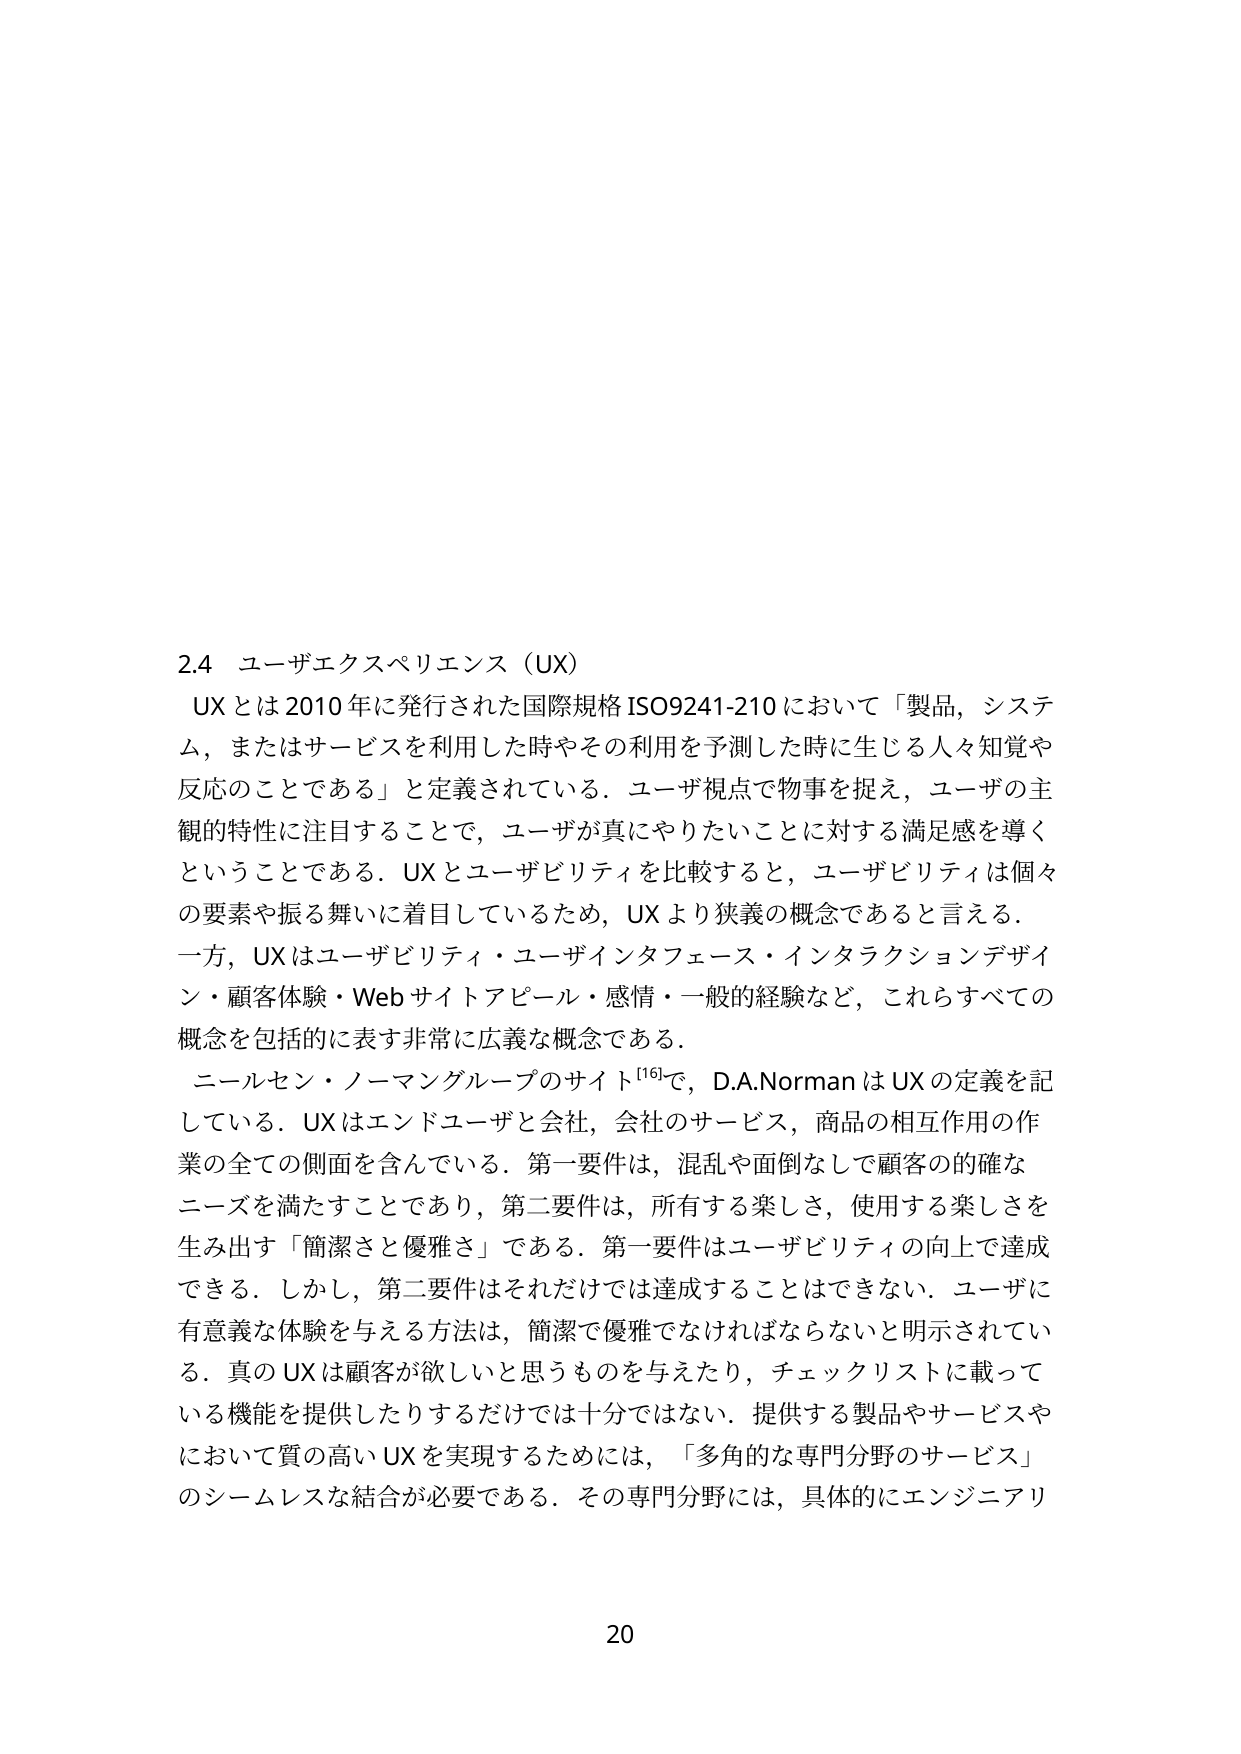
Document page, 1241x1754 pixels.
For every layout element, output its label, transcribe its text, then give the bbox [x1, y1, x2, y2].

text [177, 1058, 1063, 1517]
text 2.4 ユーザエクスペリエンス（UX） [177, 642, 1063, 683]
text UXとは2010年に発行された国際規格ISO9241-210において「製品，システム，またはサービスを利用した時やその利用を予測した時に生じる人々知覚や反応のことである」と定義されている．ユーザ視点で物事を捉え，ユーザの主観的特性に注目することで，ユーザが真にやりたいことに対する満足感を導くということである．UXとユーザビリティを比較すると，ユーザビリティは個々の要素や振る舞いに着目しているため，UXより狭義の概念であると言える．一方，UXはユーザビリティ・ユーザインタフェース・インタラクションデザイン・顧客体験・Webサイトアピール・感情・一般的経験など，これらすべての概念を包括的に表す非常に広義な概念である． [177, 683, 1063, 1058]
